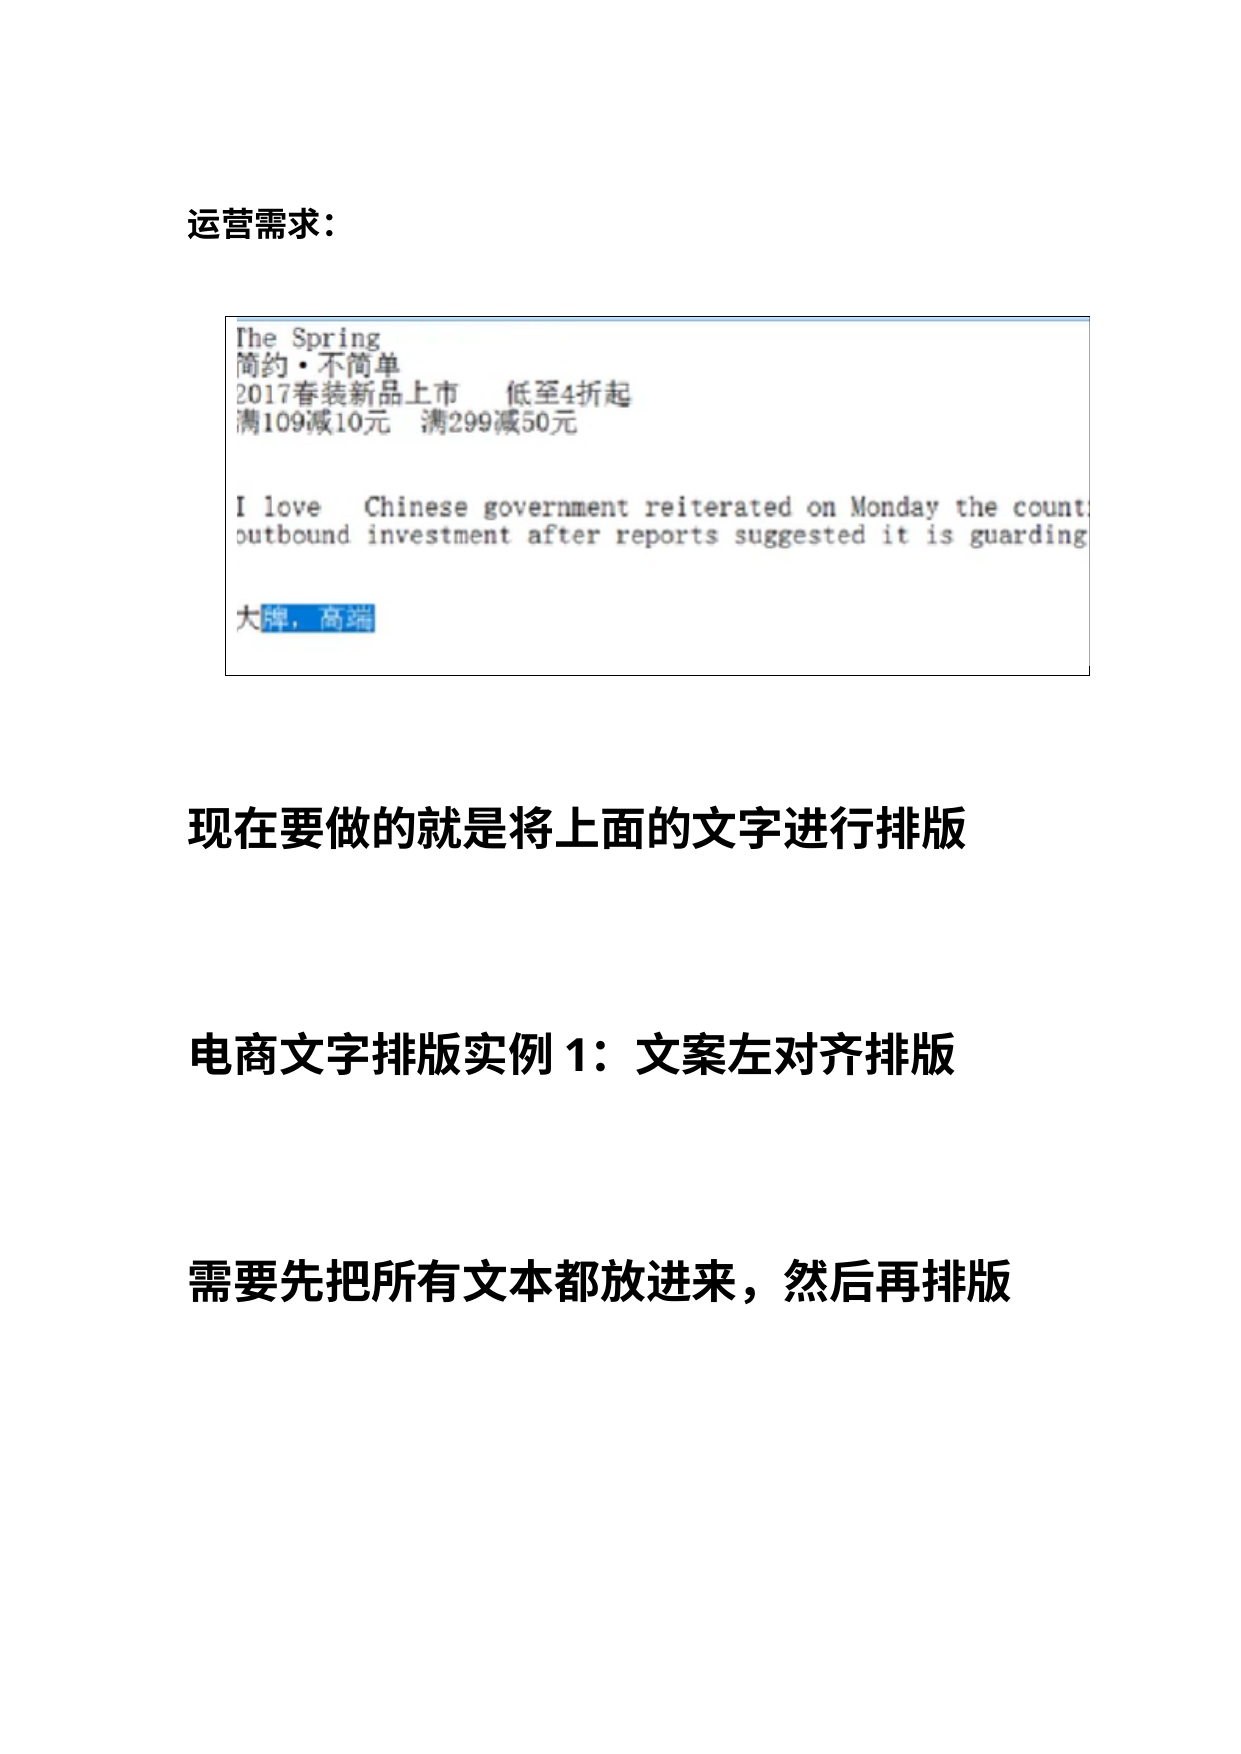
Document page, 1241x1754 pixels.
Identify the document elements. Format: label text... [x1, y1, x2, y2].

subtitle 现在要做的就是将上面的文字进行排版 [187, 776, 1053, 874]
subtitle 运营需求： [187, 189, 1053, 254]
table_header [226, 317, 1089, 675]
subtitle 需要先把所有文本都放进来，然后再排版 [187, 1229, 1053, 1327]
subtitle 电商文字排版实例1：文案左对齐排版 [187, 1003, 1053, 1100]
picture [236, 317, 1090, 666]
